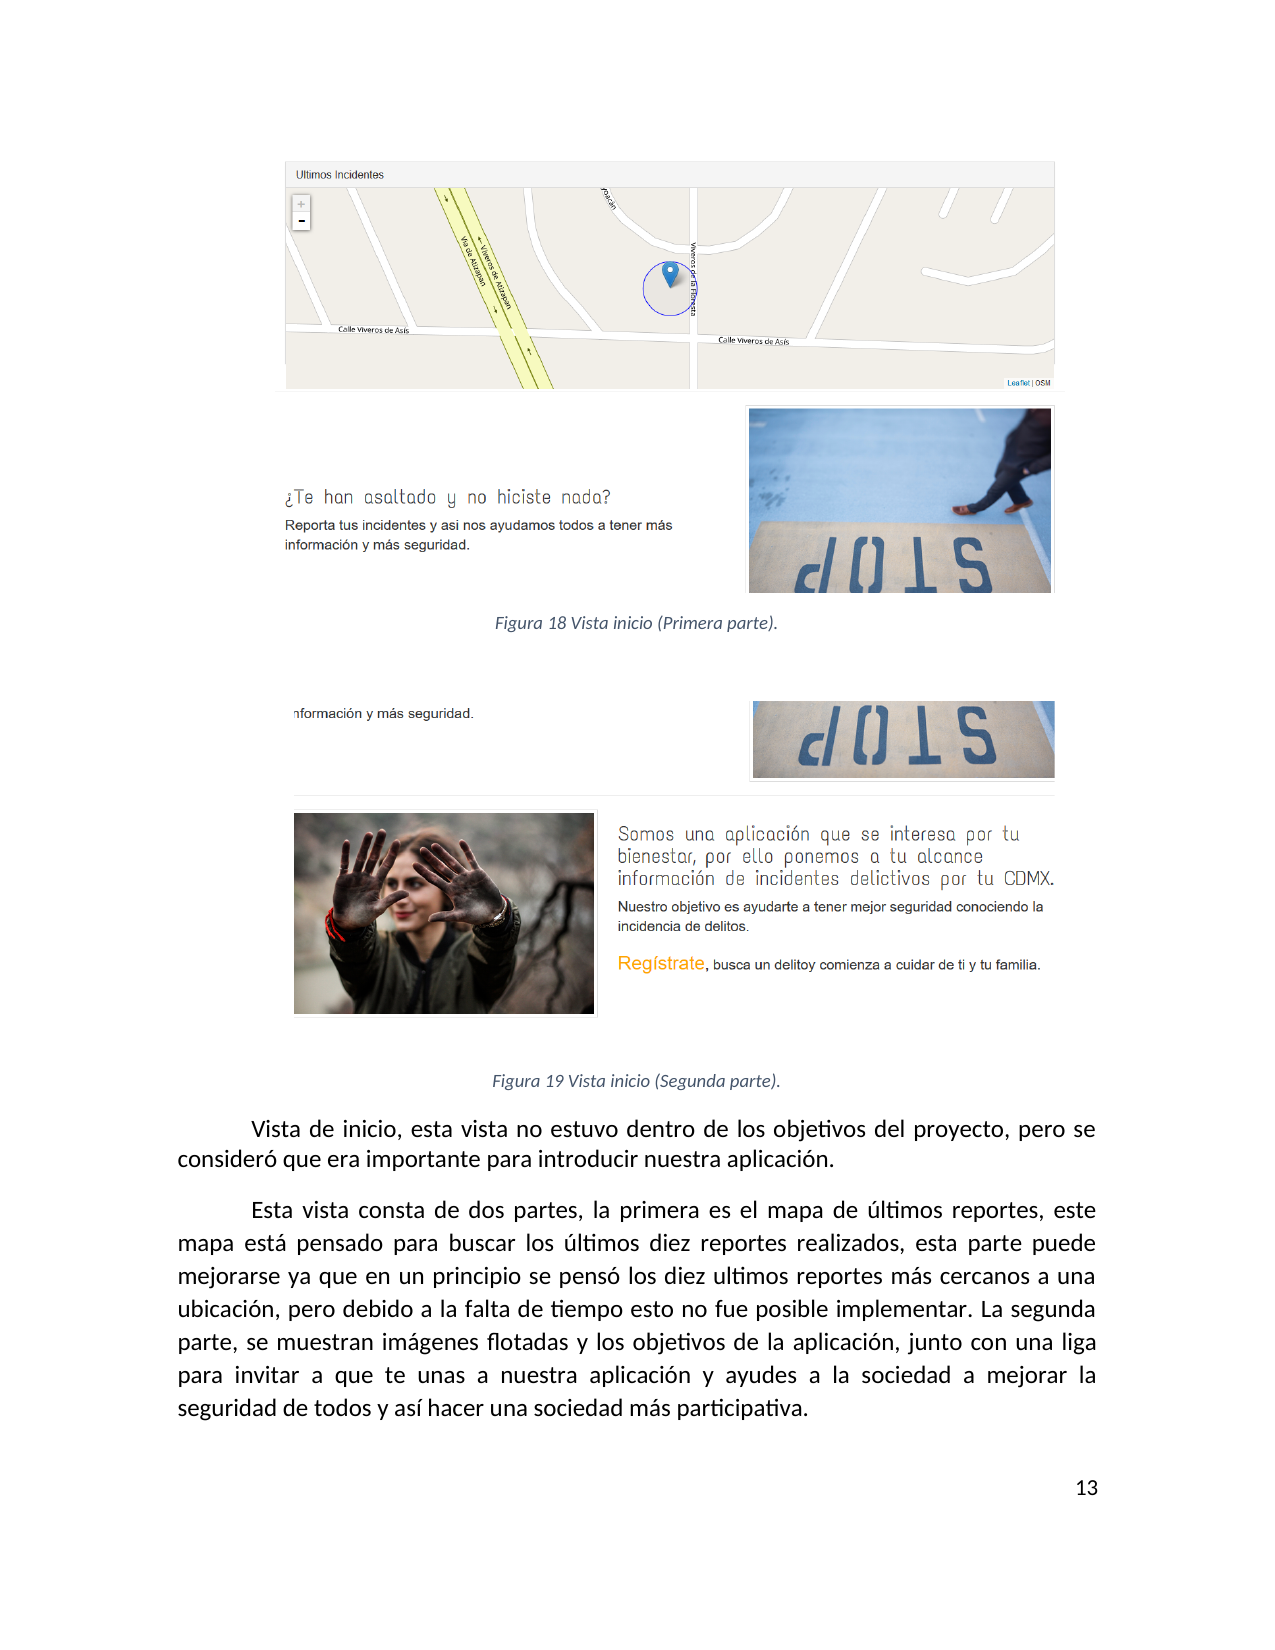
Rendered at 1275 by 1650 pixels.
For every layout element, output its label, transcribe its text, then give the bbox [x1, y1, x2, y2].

picture [294, 701, 1055, 1051]
text Figura 19 Vista inicio (Segunda parte). [177, 1069, 1098, 1092]
picture [274, 147, 1075, 593]
text Figura 18 Vista inicio (Primera parte). [177, 611, 1098, 634]
text Vista de inicio, esta vista no estuvo dentro de los objetivos del proyecto, pero se consideró que era importante para introducir nuestra aplicación. [177, 1113, 1098, 1174]
text Esta vista consta de dos partes, la primera es el mapa de últimos reportes, este mapa está pensado para buscar los últimos diez reportes realizados, esta parte puede mejorarse ya que en un principio se pensó los diez ultimos reportes más cercanos a una ubicación, pero debido a la falta de tiempo esto no fue posible implementar. La segunda parte, se muestran imágenes flotadas y los objetivos de la aplicación, junto con una liga para invitar a que te unas a nuestra aplicación y ayudes a la sociedad a mejorar la seguridad de todos y así hacer una sociedad más participativa. [177, 1194, 1098, 1423]
